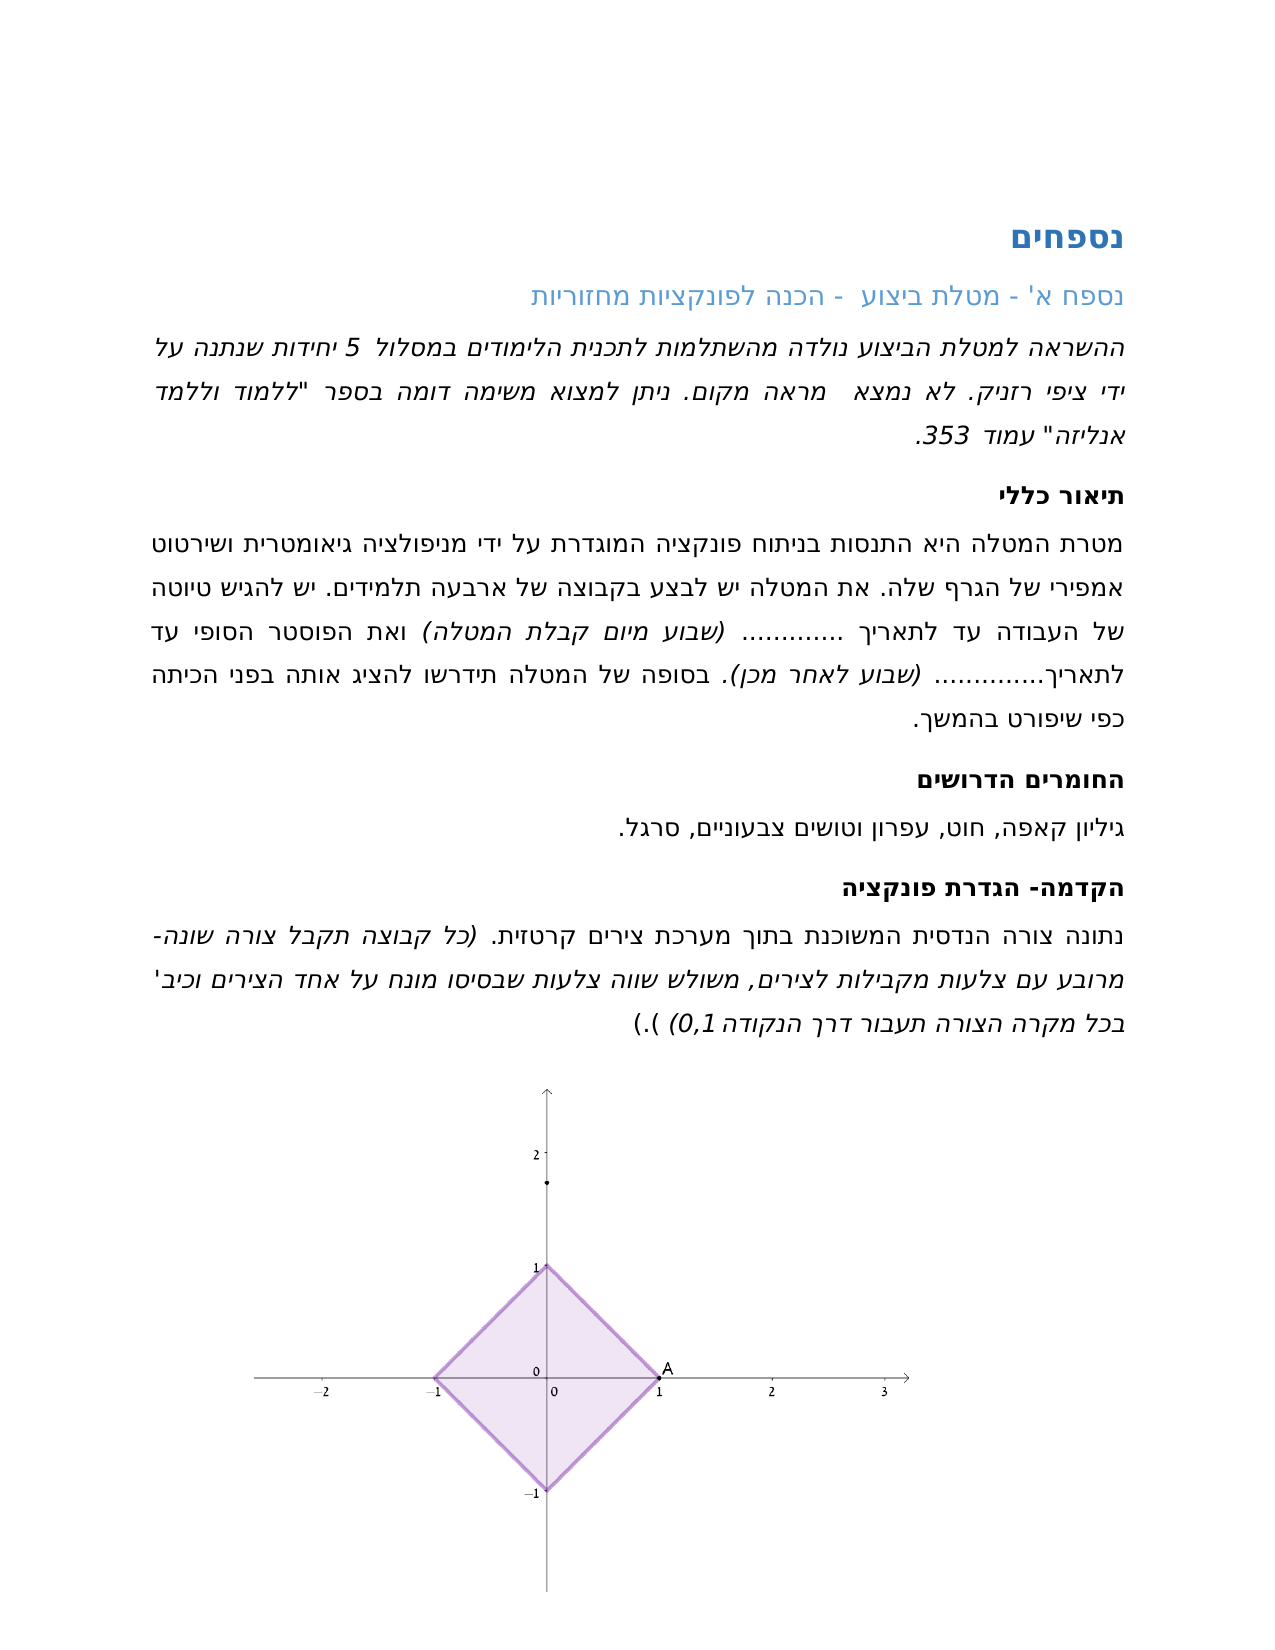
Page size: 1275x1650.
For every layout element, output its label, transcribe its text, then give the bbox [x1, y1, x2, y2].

subtitle נספח א' - מטלת ביצוע - הכנה לפונקציות מחזוריות [150, 281, 1125, 312]
text החומרים הדרושים [150, 765, 1125, 794]
text מטרת המטלה היא התנסות בניתוח פונקציה המוגדרת על ידי מניפולציה גיאומטרית ושירטוט אמפירי של הגרף שלה. את המטלה יש לבצע בקבוצה של ארבעה תלמידים. יש להגיש טיוטה של העבודה עד לתאריך ............. (שבוע מיום קבלת המטלה) ואת הפוסטר הסופי עד לתאריך.............. (שבוע לאחר מכן). בסופה של המטלה תידרשו להציג אותה בפני הכיתה כפי שיפורט בהמשך. [150, 529, 1125, 734]
text נתונה צורה הנדסית המשוכנת בתוך מערכת צירים קרטזית. (כל קבוצה תקבל צורה שונה- מרובע עם צלעות מקבילות לצירים, משולש שווה צלעות שבסיסו מונח על אחד הצירים וכיב' בכל מקרה הצורה תעבור דרך הנקודה0,1) ).) [150, 922, 1125, 1038]
subtitle נספחים [150, 218, 1125, 257]
text תיאור כללי [150, 481, 1125, 511]
text גיליון קאפה, חוט, עפרון וטושים צבעוניים, סרגל. [150, 813, 1125, 842]
text הקדמה- הגדרת פונקציה [150, 873, 1125, 903]
text ההשראה למטלת הביצוע נולדה מהשתלמות לתכנית הלימודים במסלול 5 יחידות שנתנה על ידי ציפי רזניק. לא נמצא מראה מקום. ניתן למצוא משימה דומה בספר "ללמוד וללמד אנליזה" עמוד 353. [150, 333, 1125, 450]
picture [253, 1089, 909, 1592]
